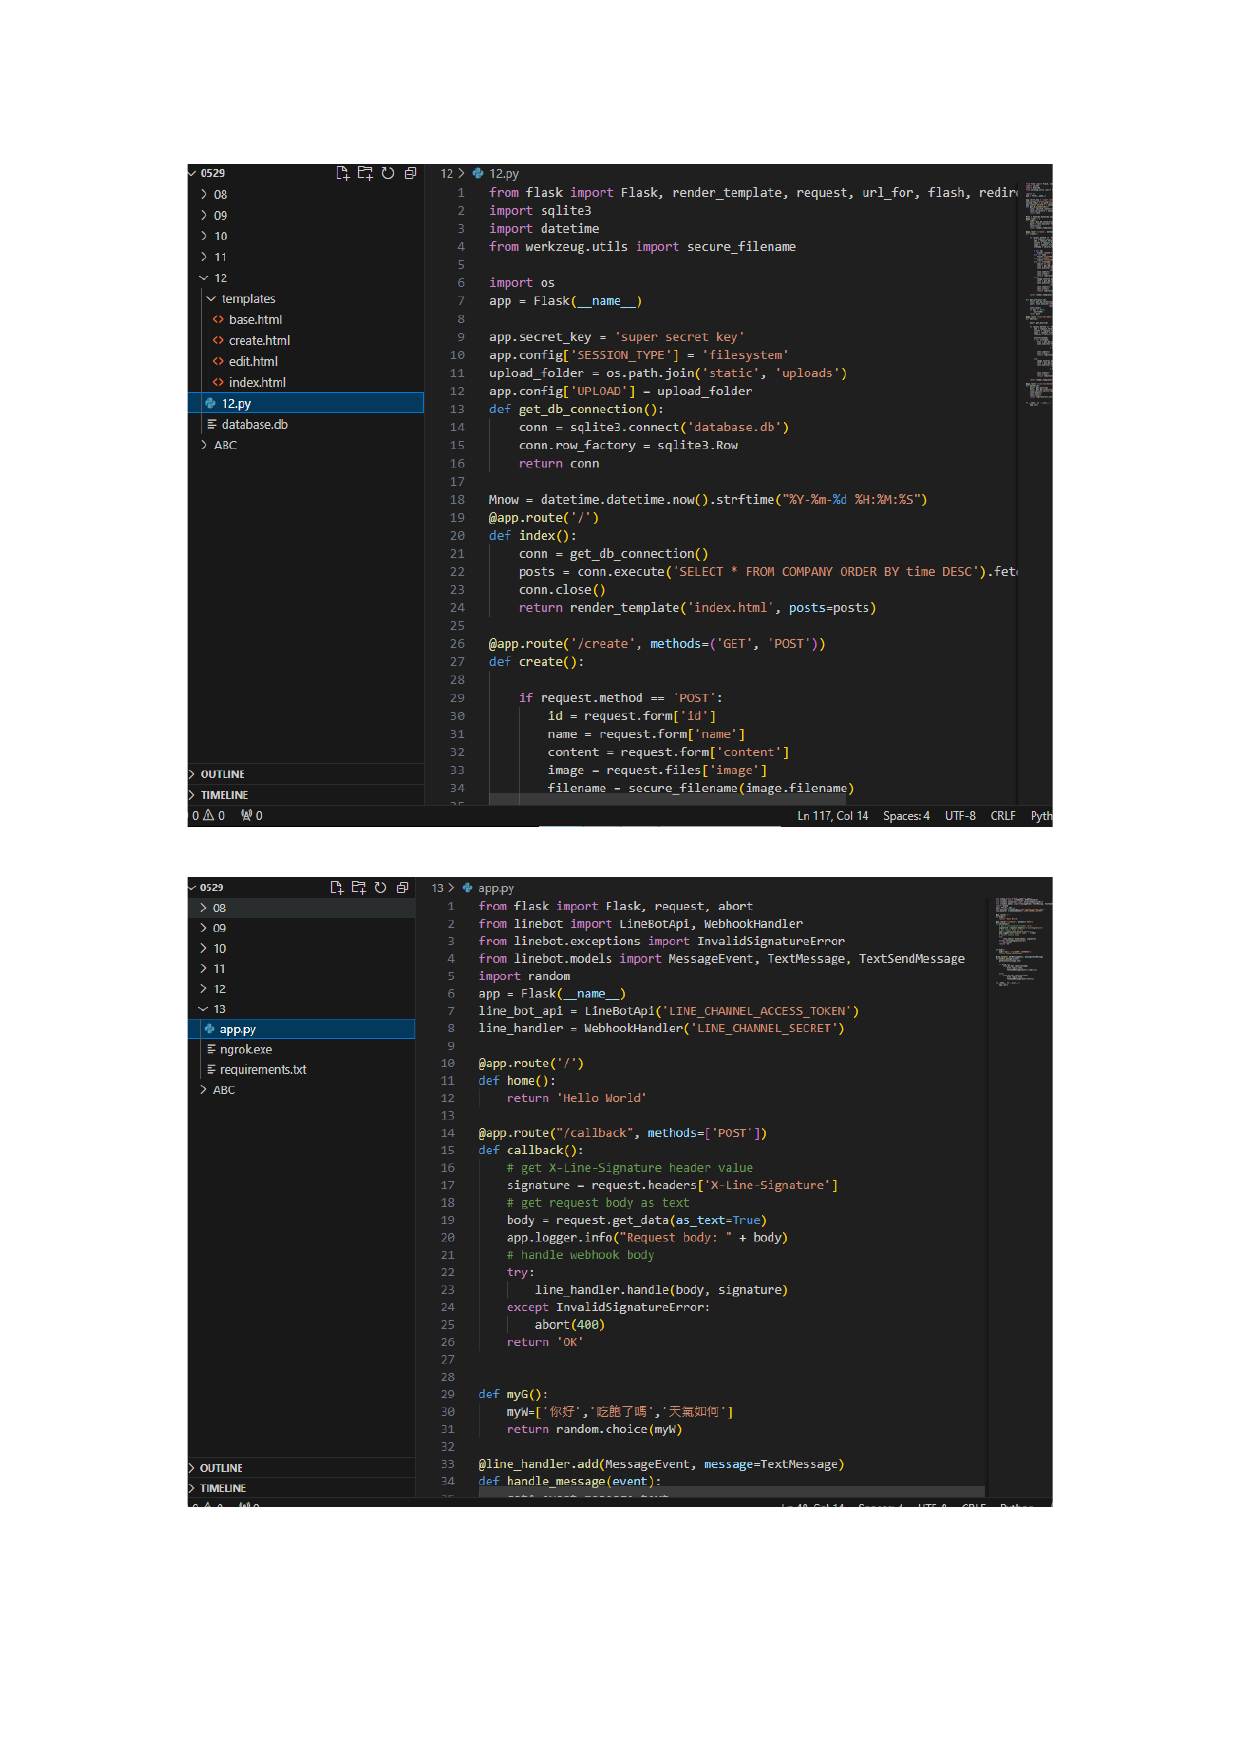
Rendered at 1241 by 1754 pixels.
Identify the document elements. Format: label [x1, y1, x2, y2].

picture [187, 164, 1053, 827]
picture [187, 877, 1053, 1507]
